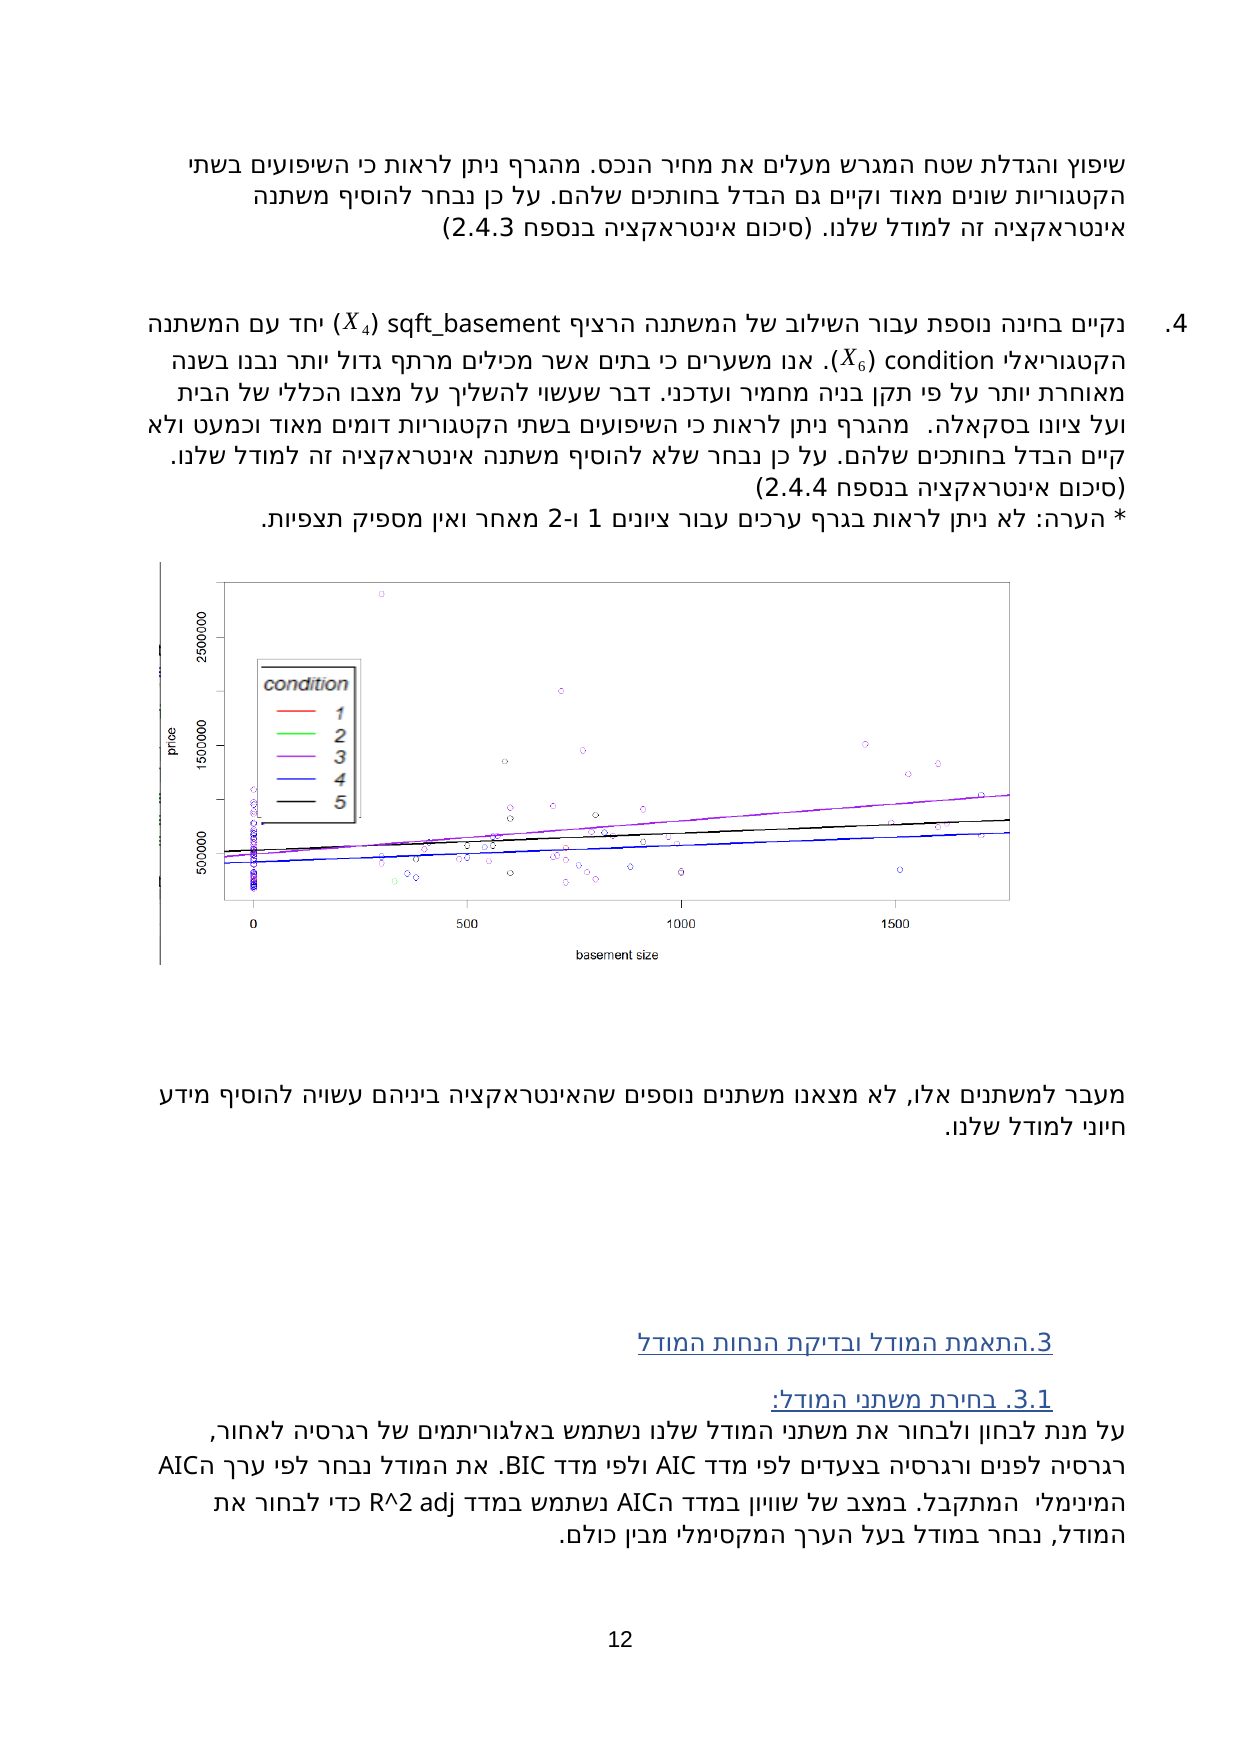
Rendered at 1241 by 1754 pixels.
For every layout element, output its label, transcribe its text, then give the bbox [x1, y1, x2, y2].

text על מנת לבחון ולבחור את משתני המודל שלנו נשתמש באלגוריתמים של רגרסיה לאחור, רגרסיה לפנים ורגרסיה בצעדים לפי מדד AIC ולפי מדד BIC. את המודל נבחר לפי ערך הAIC המינימלי המתקבל. במצב של שוויון במדד הAIC נשתמש במדד R^2 adj כדי לבחור את המודל, נבחר במודל בעל הערך המקסימלי מבין כולם. [137, 1417, 1127, 1550]
subtitle 3.1. בחירת משתני המודל: [187, 1385, 1053, 1414]
subtitle 3.התאמת המודל ובדיקת הנחות המודל [187, 1329, 1053, 1358]
text מעבר למשתנים אלו, לא מצאנו משתנים נוספים שהאינטראקציה ביניהם עשויה להוסיף מידע חיוני למודל שלנו. [137, 1080, 1127, 1141]
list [137, 150, 1164, 242]
list נקיים בחינה נוספת עבור השילוב של המשתנה הרציף sqft_basement () יחד עם המשתנה הקטגוריאלי condition (). אנו משערים כי בתים אשר מכילים מרתף גדול יותר נבנו בשנה מאוחרת יותר על פי תקן בניה מחמיר ועדכני. דבר שעשוי להשליך על מצבו הכללי של הבית ועל ציונו בסקאלה. מהגרף ניתן לראות כי השיפועים בשתי הקטגוריות דומים מאוד וכמעט ולא קיים הבדל בחותכים שלהם. על כן נבחר שלא להוסיף משתנה אינטראקציה זה למודל שלנו. (סיכום אינטראקציה בנספח 2.4.4) * הערה: לא ניתן לראות בגרף ערכים עבור ציונים 1 ו-2 מאחר ואין מספיק תצפיות. [137, 306, 1164, 534]
picture [159, 562, 1026, 965]
